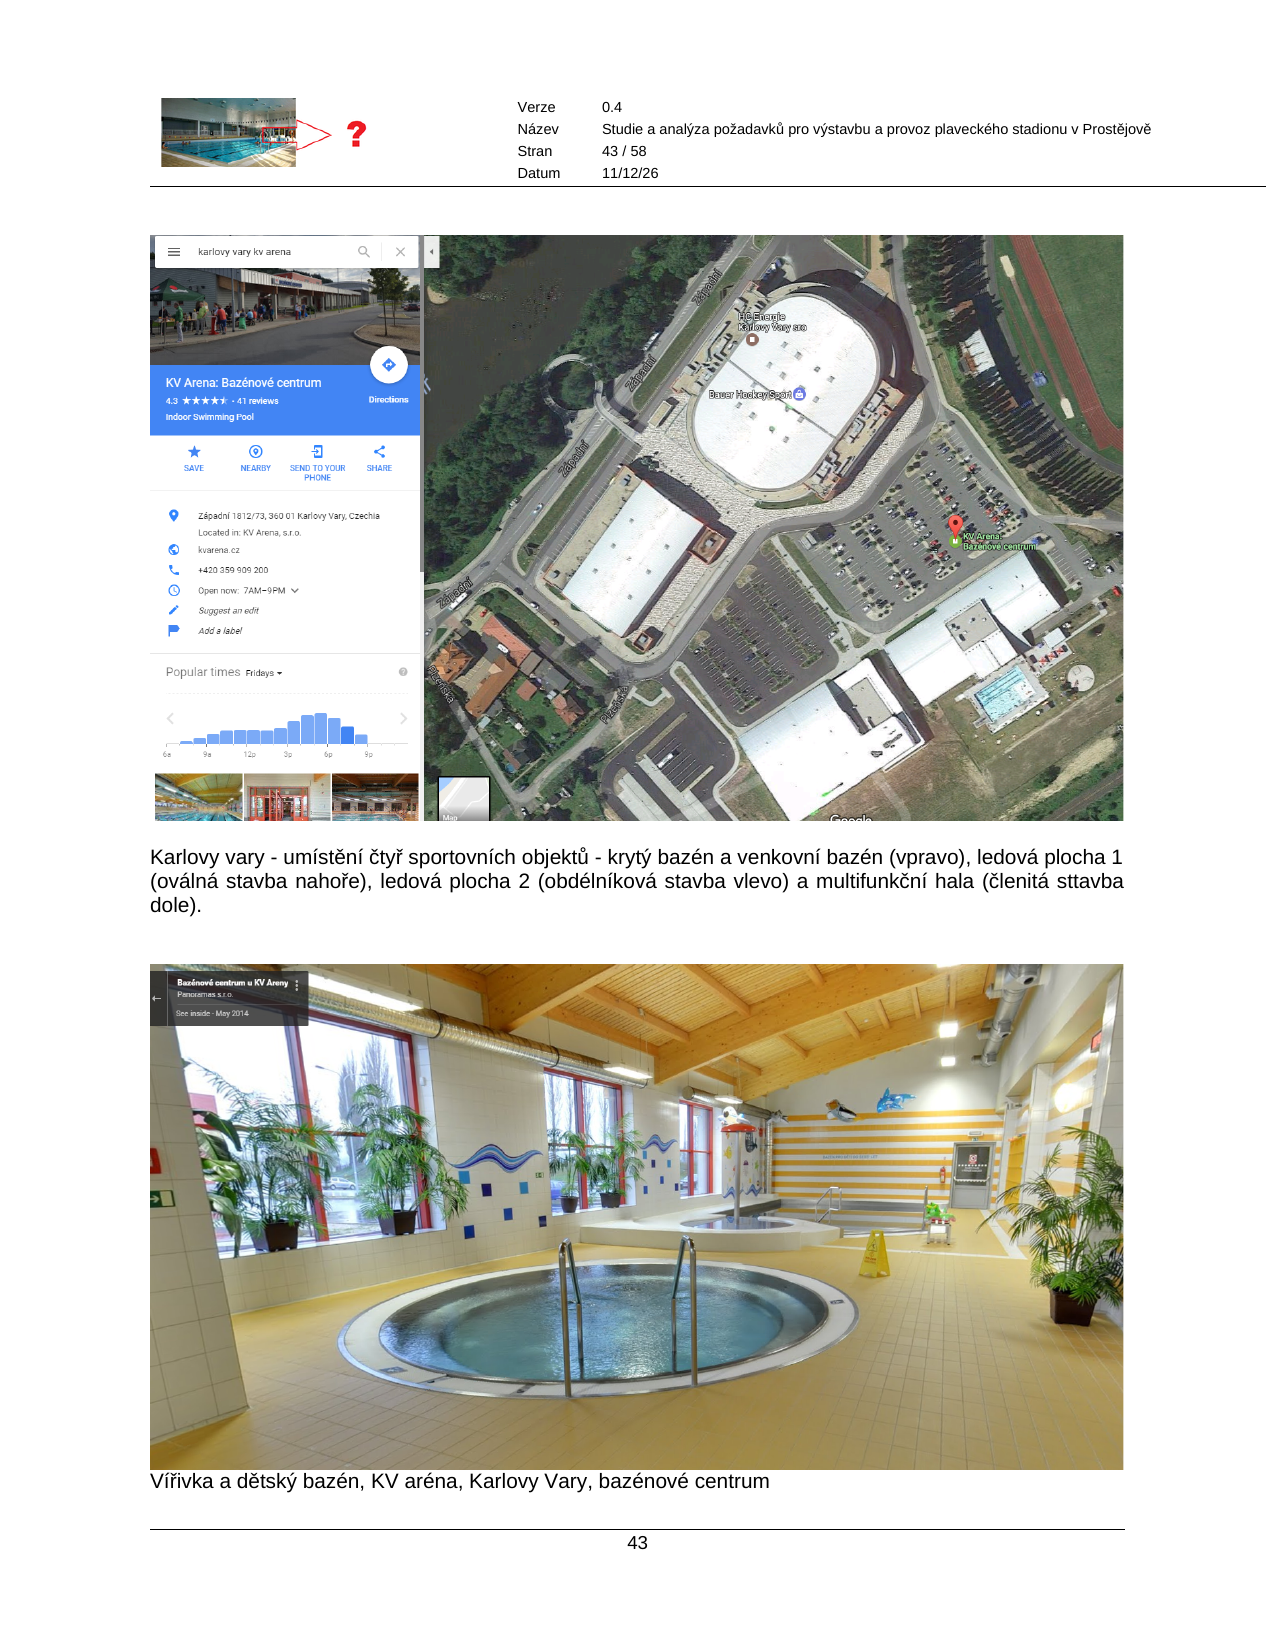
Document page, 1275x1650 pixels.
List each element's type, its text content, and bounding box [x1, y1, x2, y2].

picture [161, 98, 416, 167]
text Karlovy vary - umístění čtyř sportovních objektů - krytý bazén a venkovní bazén (vpravo), ledová plocha 1 (oválná stavba nahoře), ledová plocha 2 (obdélníková stavba vlevo) a multifunkční hala (členitá sttavba dole). [150, 845, 1125, 917]
text Vířivka a dětský bazén, KV aréna, Karlovy Vary, bazénové centrum [150, 1469, 1125, 1493]
picture [150, 235, 1124, 821]
picture [150, 964, 1124, 1470]
